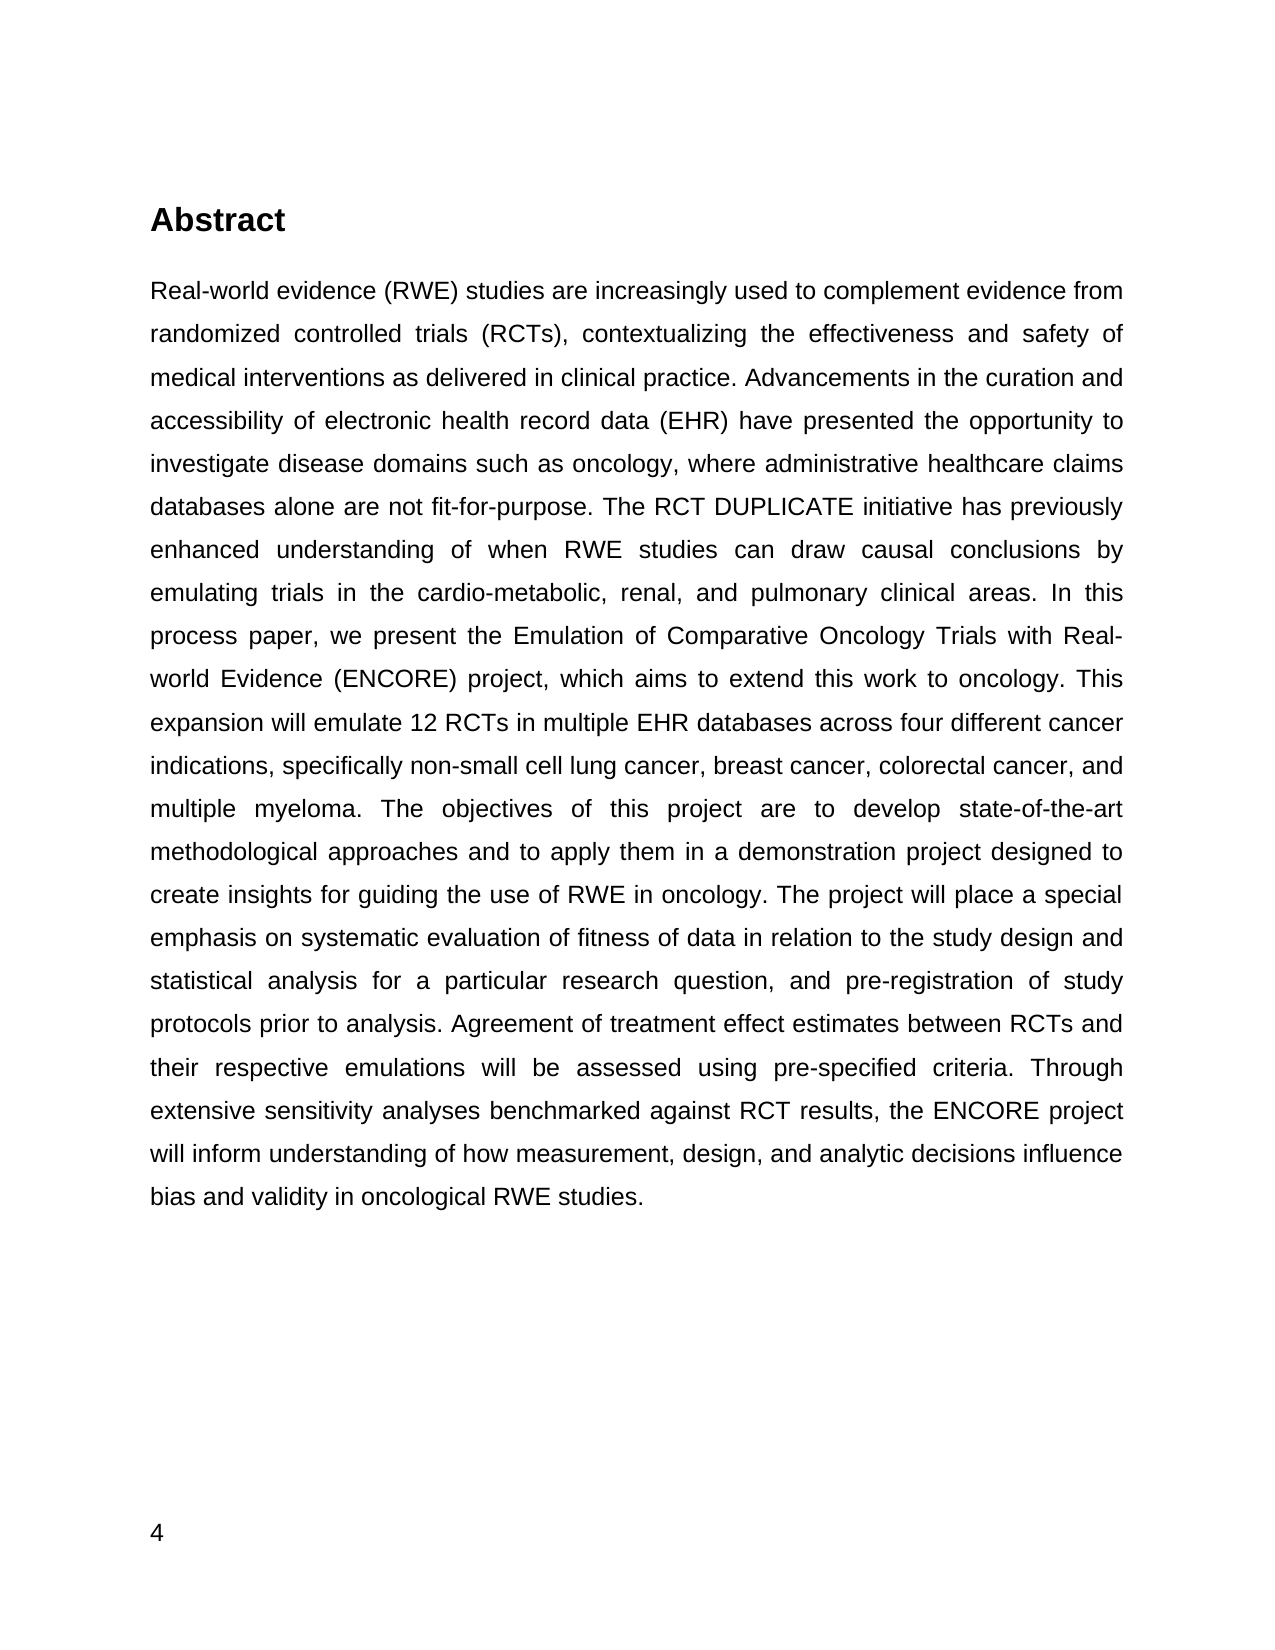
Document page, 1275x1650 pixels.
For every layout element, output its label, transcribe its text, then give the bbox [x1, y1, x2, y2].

text Real-world evidence (RWE) studies are increasingly used to complement evidence from randomized controlled trials (RCTs), contextualizing the effectiveness and safety of medical interventions as delivered in clinical practice. Advancements in the curation and accessibility of electronic health record data (EHR) have presented the opportunity to investigate disease domains such as oncology, where administrative healthcare claims databases alone are not fit-for-purpose. The RCT DUPLICATE initiative has previously enhanced understanding of when RWE studies can draw causal conclusions by emulating trials in the cardio-metabolic, renal, and pulmonary clinical areas. In this process paper, we present the Emulation of Comparative Oncology Trials with Real-world Evidence (ENCORE) project, which aims to extend this work to oncology. This expansion will emulate 12 RCTs in multiple EHR databases across four different cancer indications, specifically non-small cell lung cancer, breast cancer, colorectal cancer, and multiple myeloma. The objectives of this project are to develop state-of-the-art methodological approaches and to apply them in a demonstration project designed to create insights for guiding the use of RWE in oncology. The project will place a special emphasis on systematic evaluation of fitness of data in relation to the study design and statistical analysis for a particular research question, and pre-registration of study protocols prior to analysis. Agreement of treatment effect estimates between RCTs and their respective emulations will be assessed using pre-specified criteria. Through extensive sensitivity analyses benchmarked against RCT results, the ENCORE project will inform understanding of how measurement, design, and analytic decisions influence bias and validity in oncological RWE studies. [150, 276, 1125, 1211]
subtitle Abstract [150, 200, 1125, 238]
